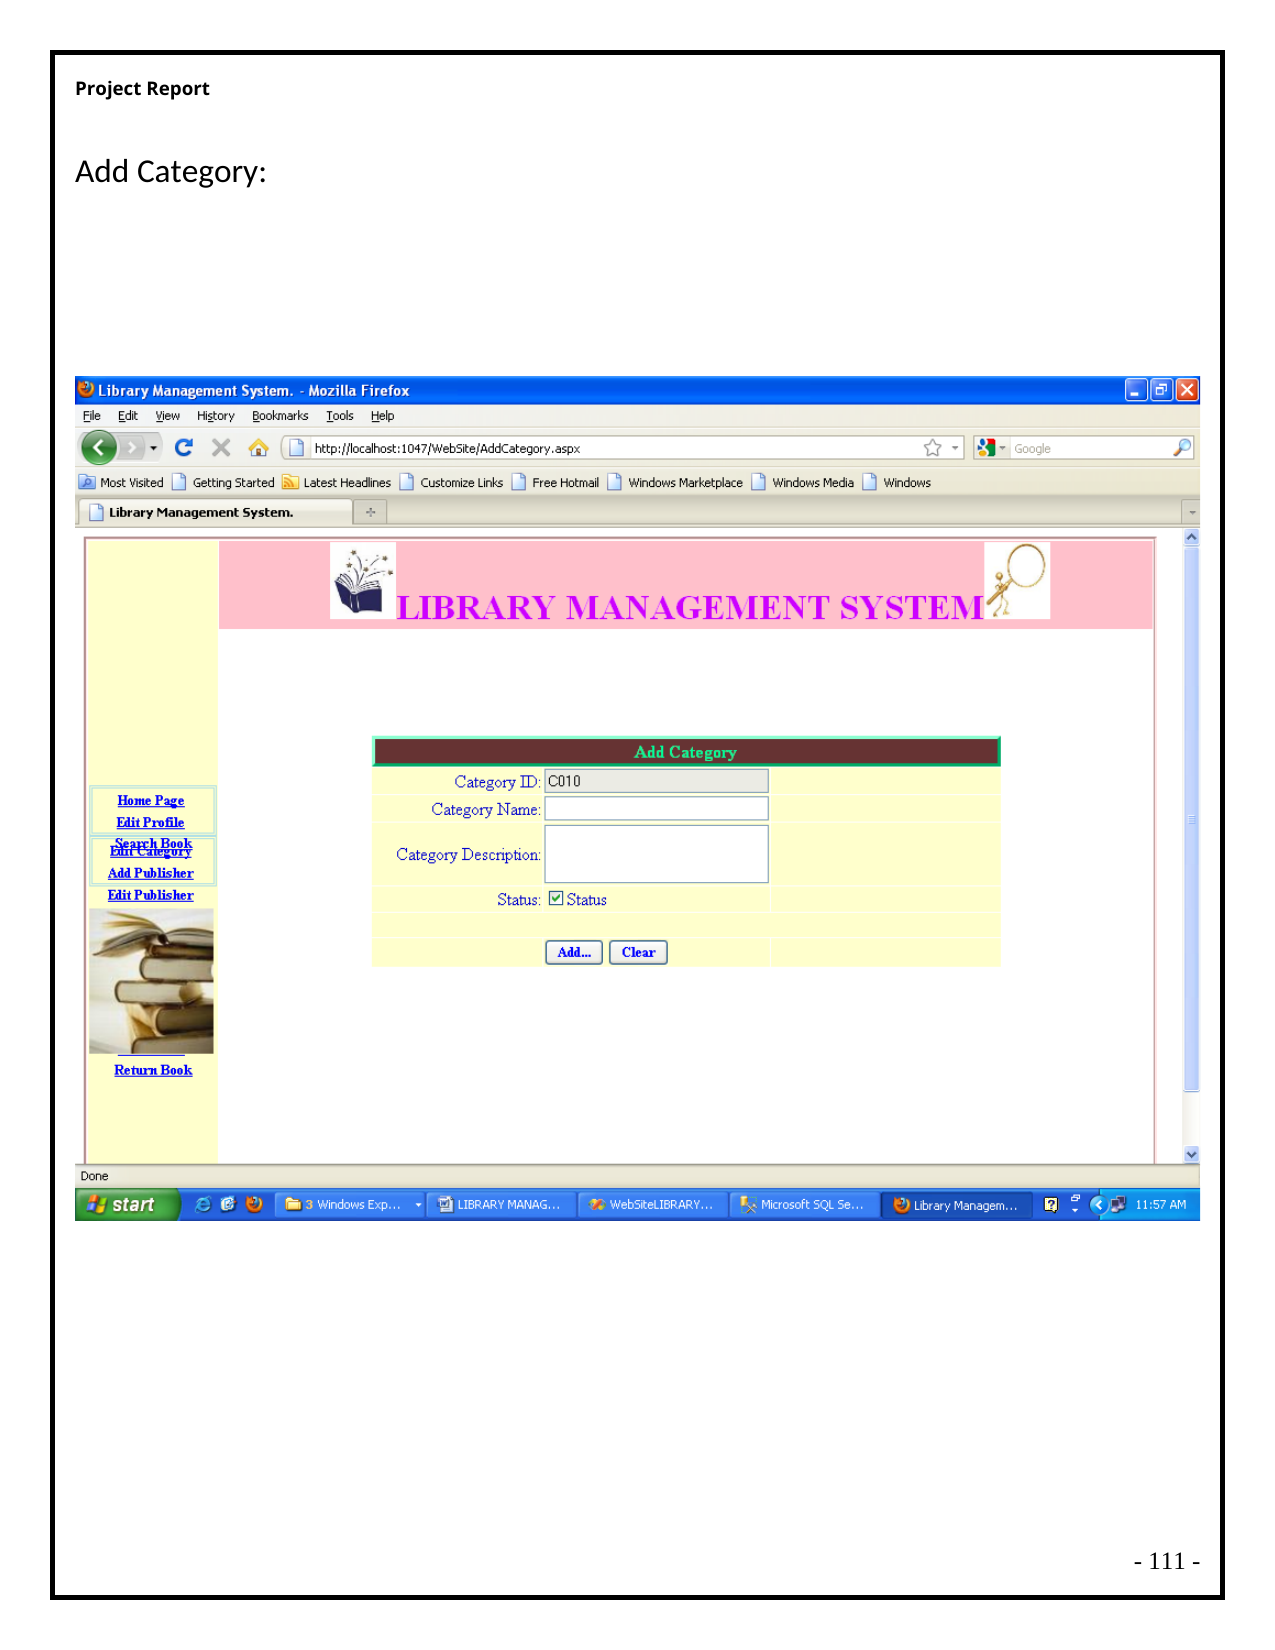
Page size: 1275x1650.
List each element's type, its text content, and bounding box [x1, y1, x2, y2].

text Add Category: [75, 150, 1200, 191]
picture [75, 376, 1200, 1221]
